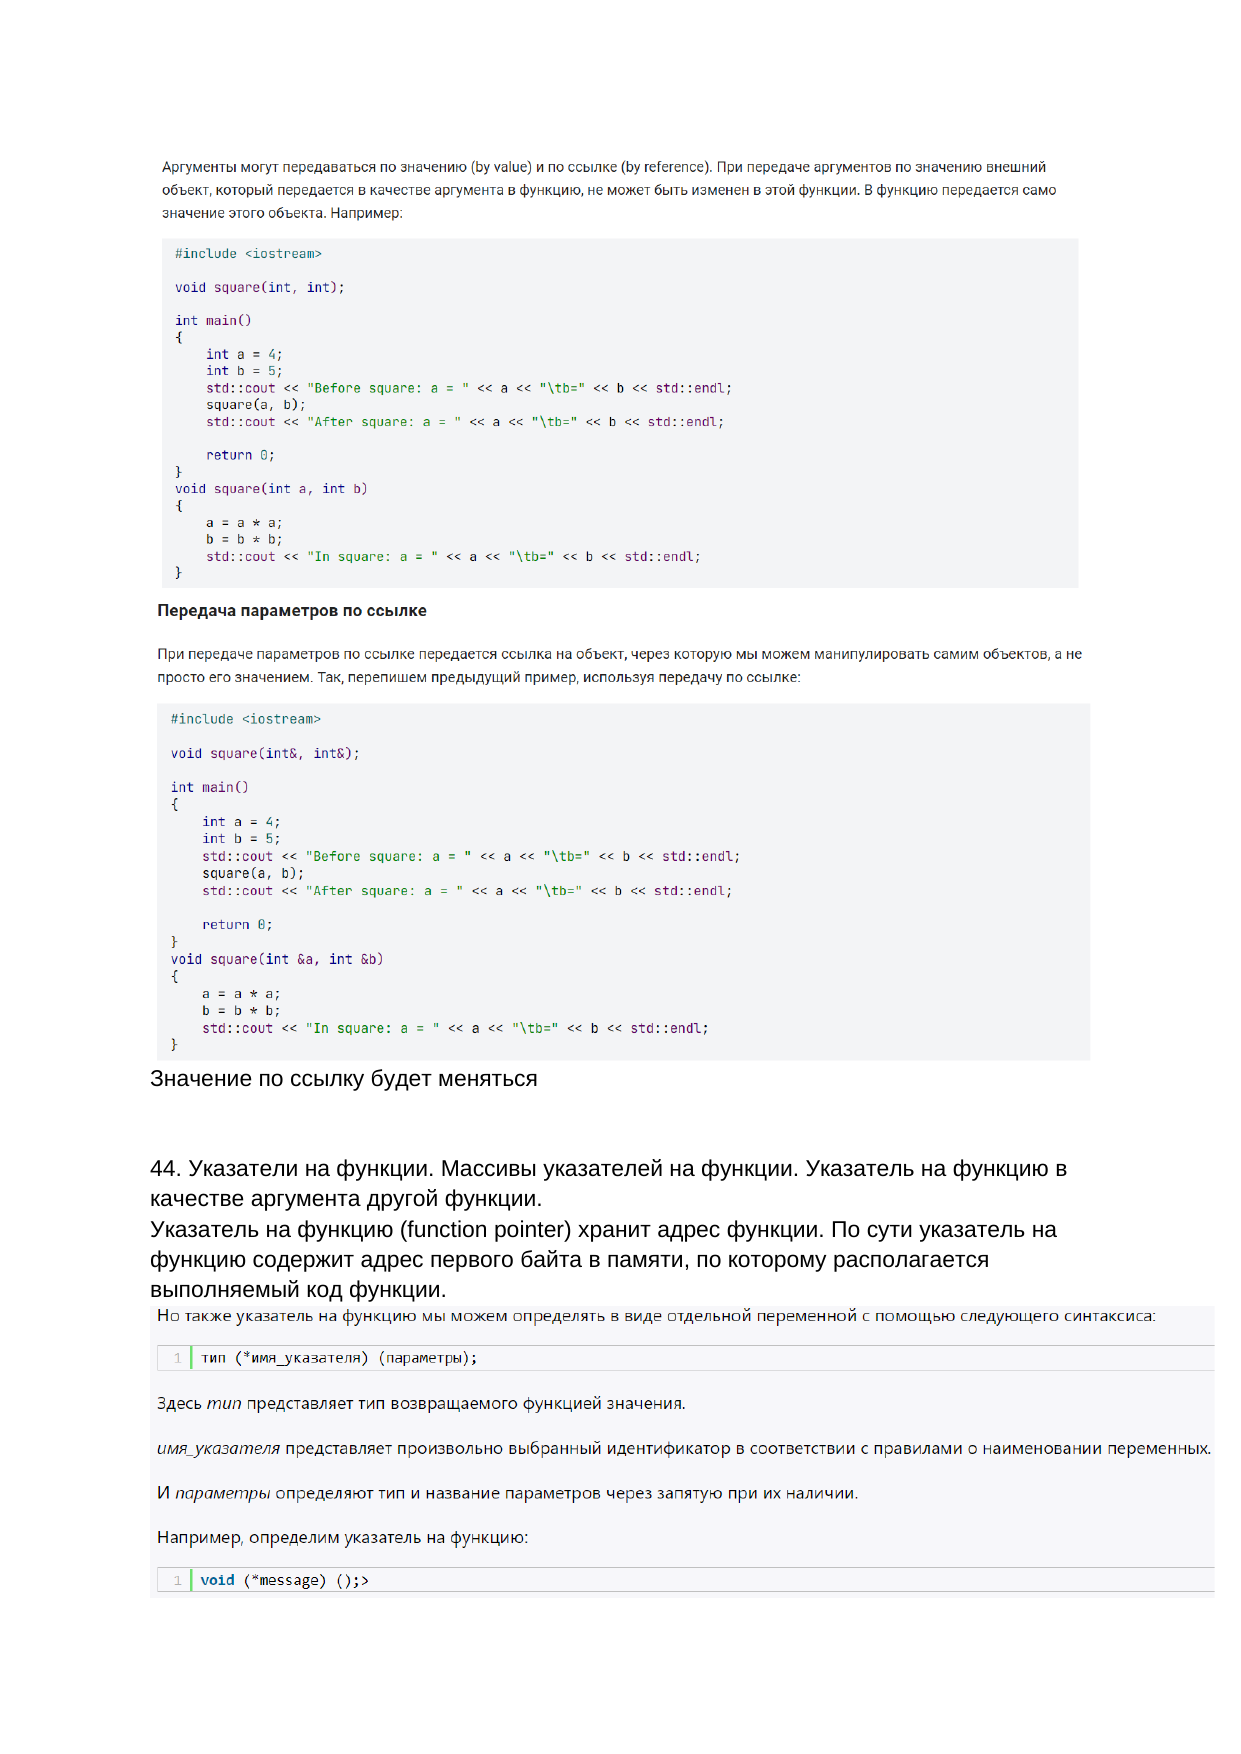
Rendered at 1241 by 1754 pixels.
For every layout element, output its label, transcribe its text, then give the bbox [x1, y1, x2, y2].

picture [150, 593, 1091, 1061]
text качестве аргумента другой функции. [150, 1185, 1090, 1212]
picture [150, 150, 1091, 590]
picture [150, 1306, 1215, 1598]
text Значение по ссылку будет меняться [150, 1064, 1090, 1091]
text 44. Указатели на функции. Массивы указателей на функции. Указатель на функцию в [150, 1155, 1090, 1181]
text Указатель на функцию (function pointer) хранит адрес функции. По сути указатель на функцию содержит адрес первого байта в памяти, по которому располагается выполняемый код функции. [150, 1216, 1090, 1302]
